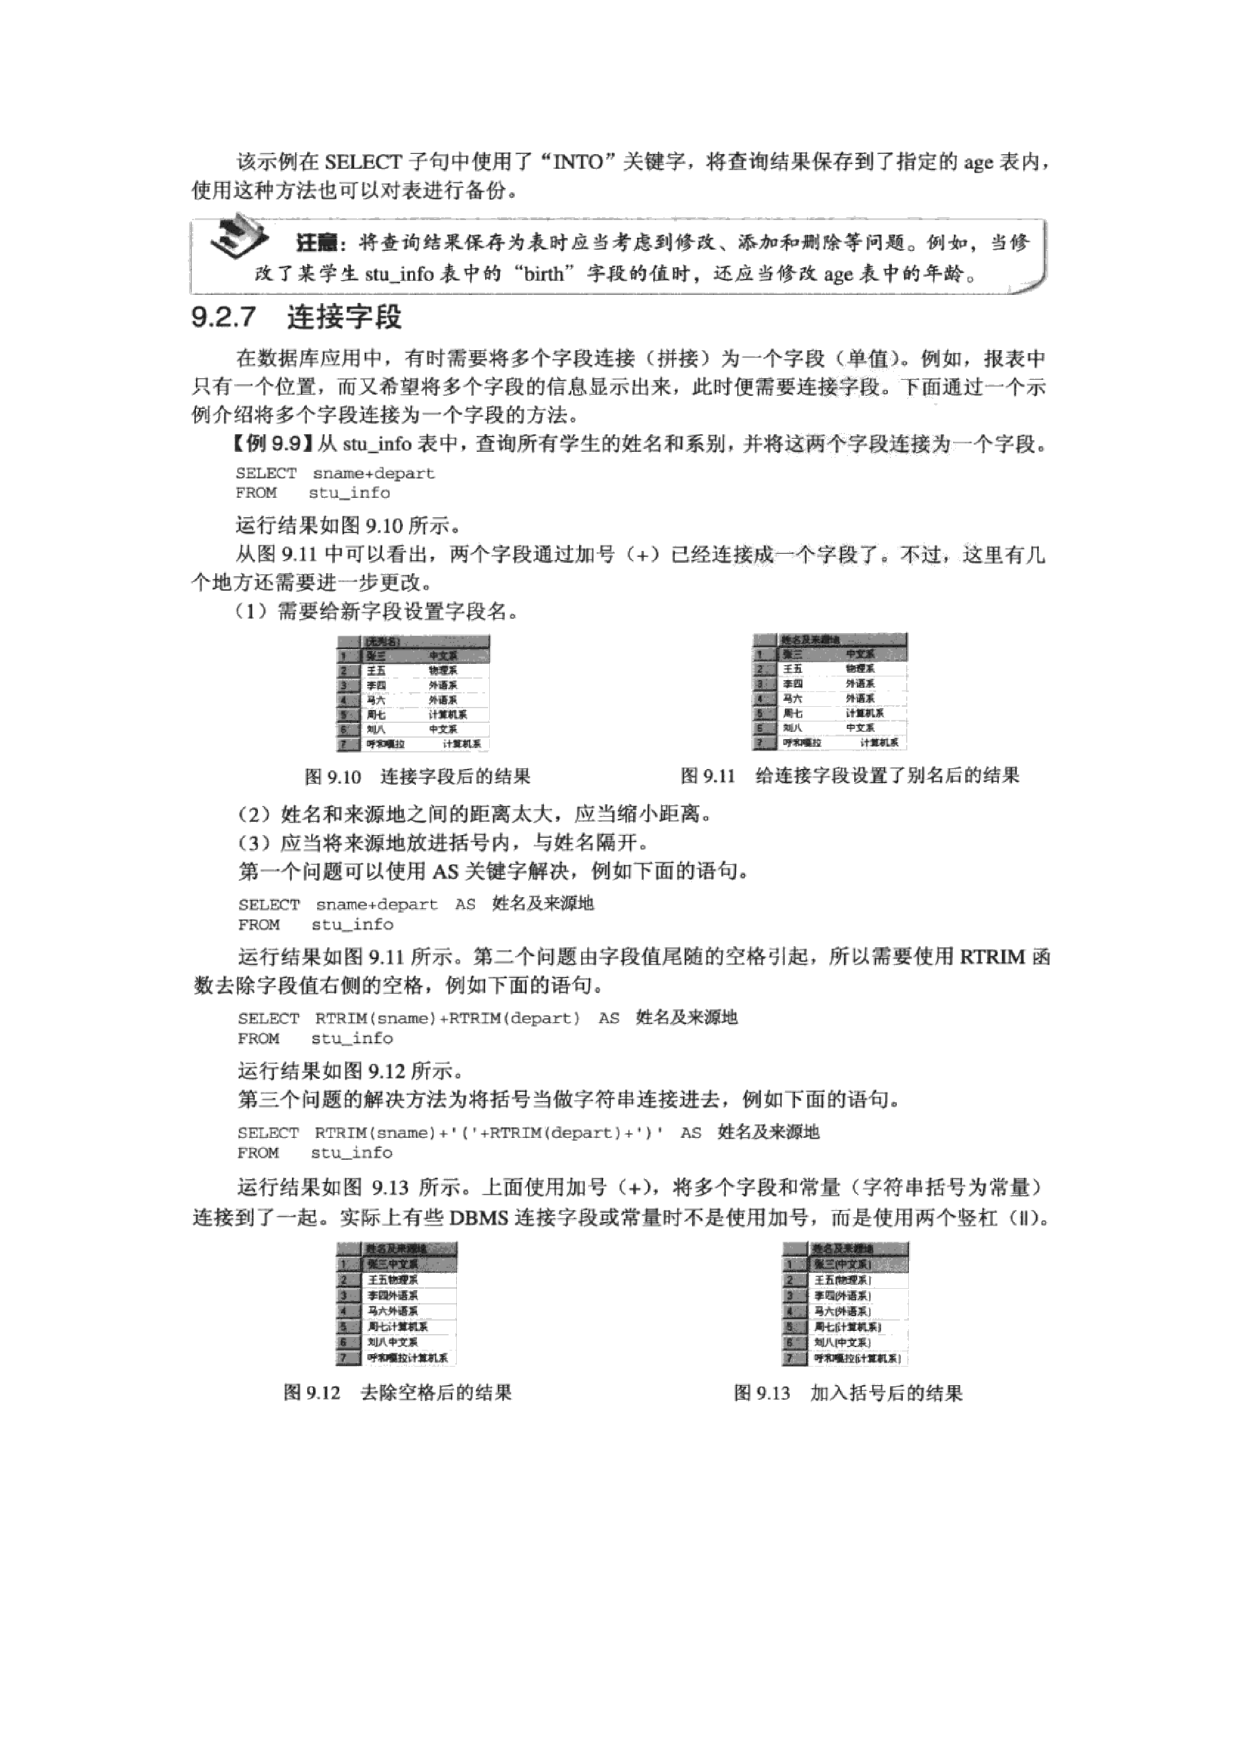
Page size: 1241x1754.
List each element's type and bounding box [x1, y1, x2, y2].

picture [187, 150, 1053, 1403]
